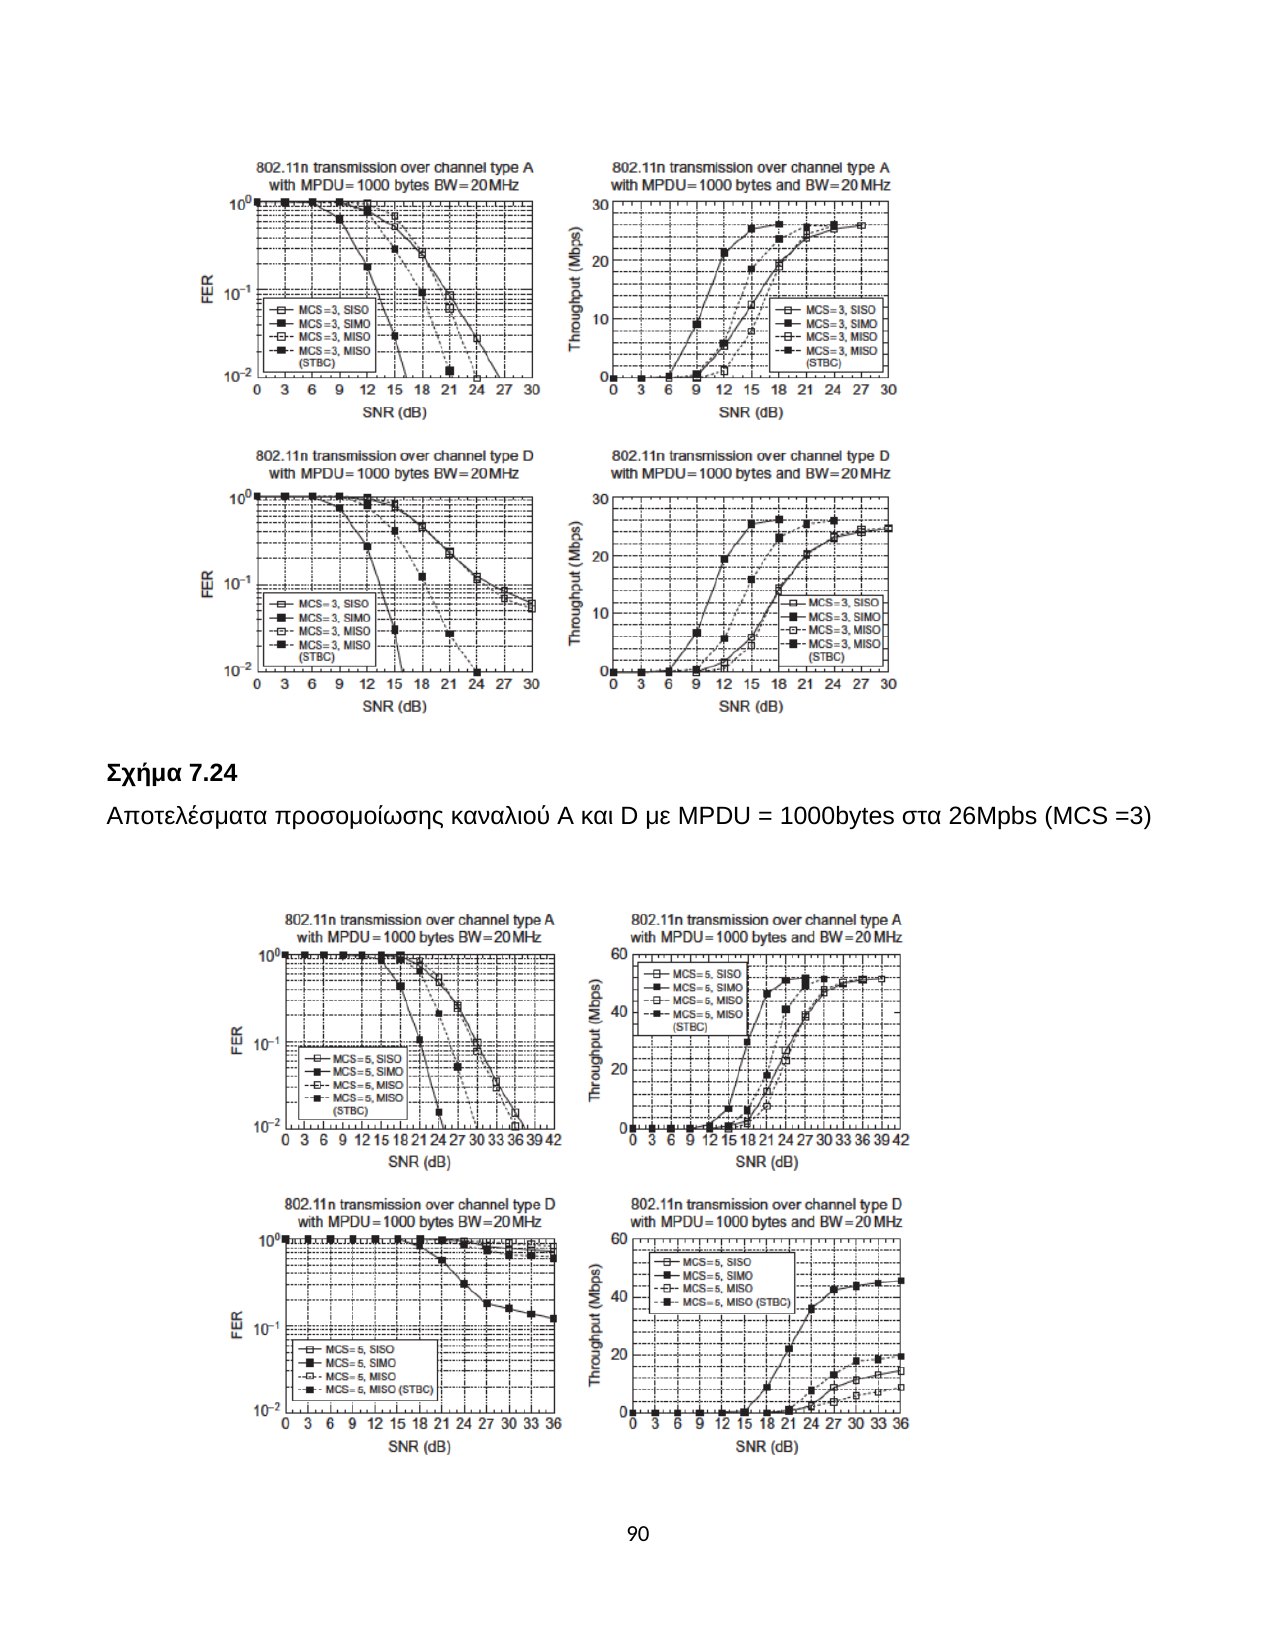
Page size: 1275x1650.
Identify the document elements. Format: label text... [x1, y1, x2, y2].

picture [106, 861, 1007, 1465]
text Σχήμα 7.24 Αποτελέσματα προσομοίωσης καναλιού Α και D με MPDU = 1000bytes στα 26Mpbs (MCS =3) [106, 758, 1169, 830]
picture [106, 118, 1007, 728]
